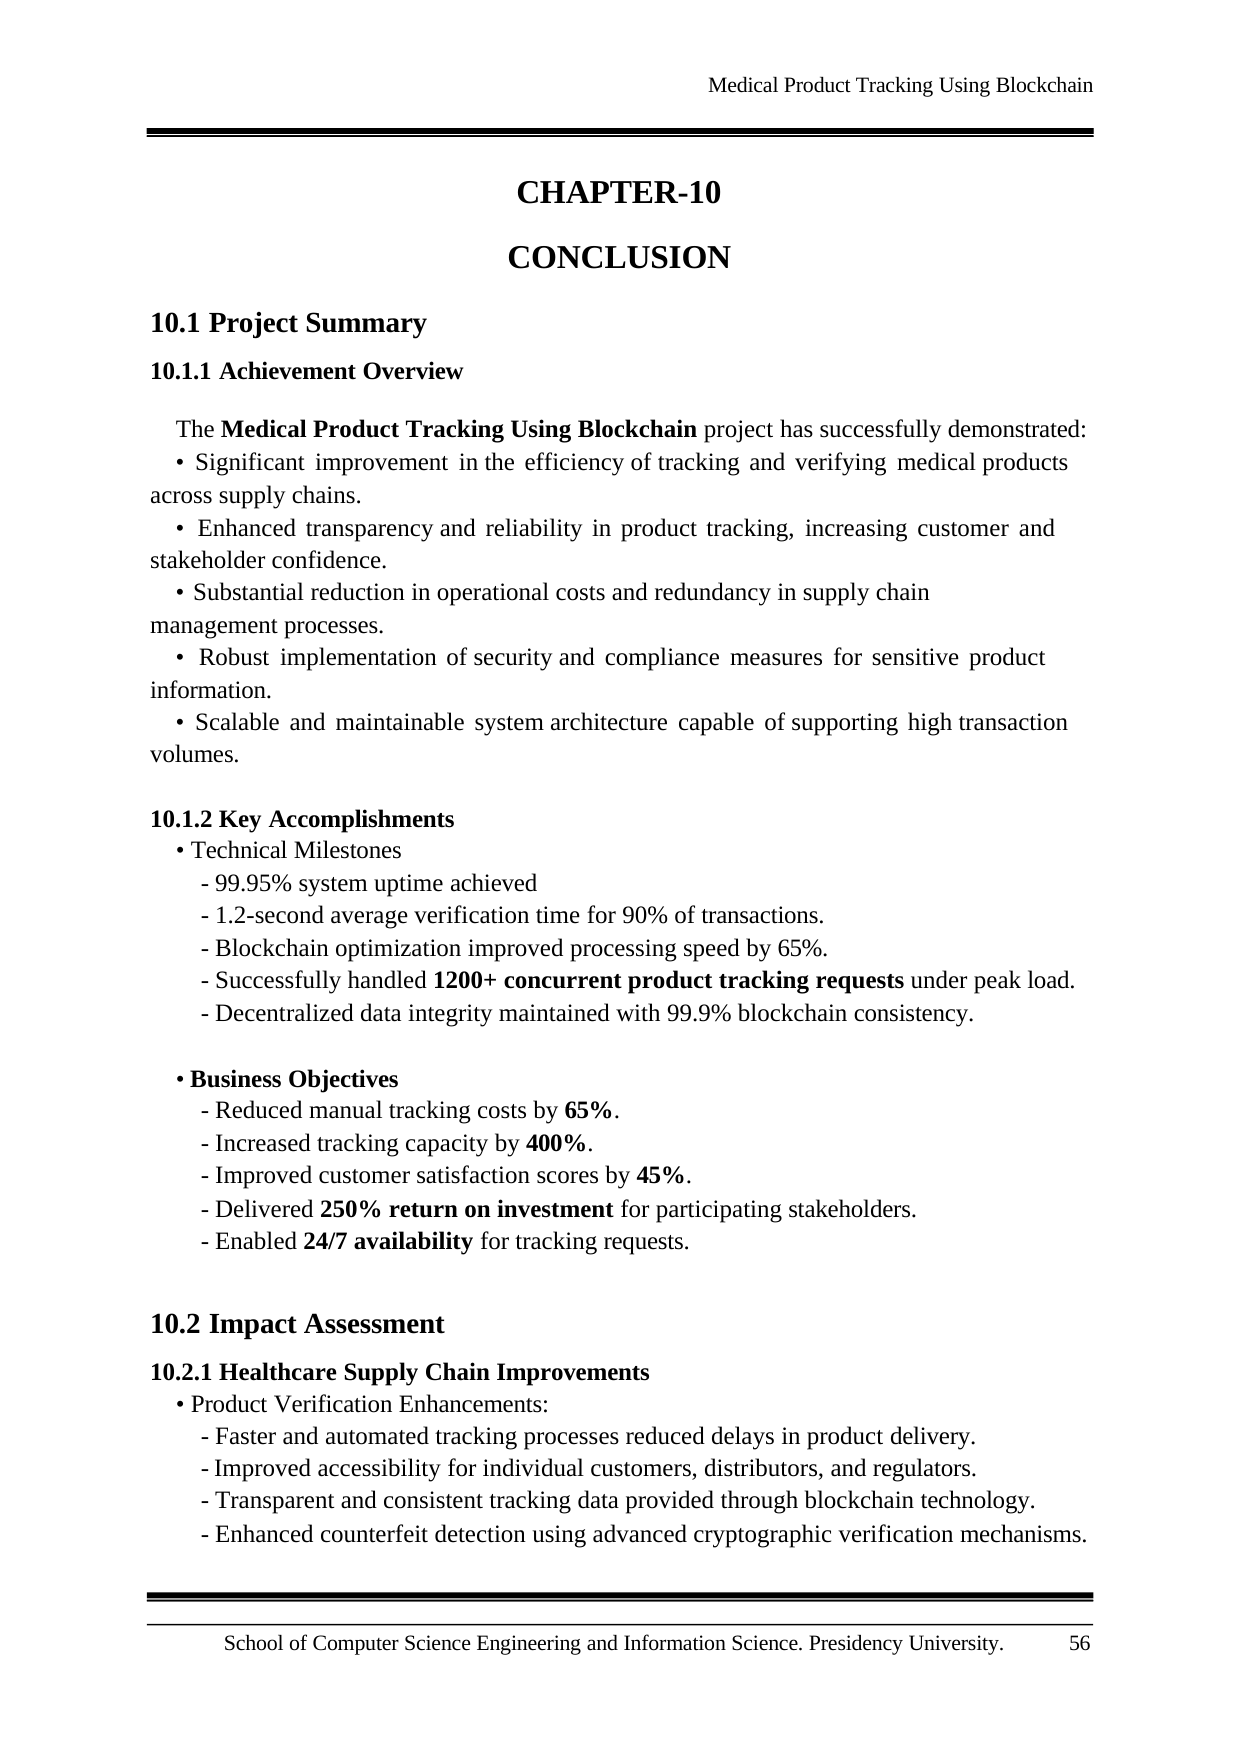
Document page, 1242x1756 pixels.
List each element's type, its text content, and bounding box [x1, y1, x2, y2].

subtitle Healthcare Supply Chain Improvements [150, 1357, 1153, 1386]
list Transparent and consistent tracking data provided through blockchain technology. [201, 1486, 1153, 1514]
list Successfully handled 1200+ concurrent product tracking requests under peak load. [201, 966, 1153, 994]
list Faster and automated tracking processes reduced delays in product delivery. [201, 1421, 1153, 1450]
list Enhanced transparency and reliability in product tracking, increasing customer and stakeholder confidence. [150, 513, 1062, 574]
subtitle Project Summary [150, 305, 469, 338]
list Robust implementation of security and compliance measures for sensitive product information. [150, 642, 1055, 703]
list 1.2-second average verification time for 90% of transactions. [201, 901, 1153, 929]
list Reduced manual tracking costs by 65%. [201, 1096, 1153, 1124]
text The Medical Product Tracking Using Blockchain project has successfully demonstrated: [176, 414, 1153, 443]
list Increased tracking capacity by 400%. [201, 1128, 1153, 1157]
list Enhanced counterfeit detection using advanced cryptographic verification mechanisms. [201, 1519, 1153, 1547]
subtitle Key Accomplishments [150, 804, 1153, 833]
text CHAPTER-10 CONCLUSION [507, 172, 732, 276]
list Decentralized data integrity maintained with 99.9% blockchain consistency. [201, 998, 1153, 1027]
list Blockchain optimization improved processing speed by 65%. [201, 933, 1153, 962]
subtitle Impact Assessment [150, 1306, 1153, 1339]
list Substantial reduction in operational costs and redundancy in supply chain management processes. [150, 577, 1061, 639]
list Enabled 24/7 availability for tracking requests. [201, 1226, 1153, 1255]
list 99.95% system uptime achieved [201, 868, 1153, 897]
list Delivered 250% return on investment for participating stakeholders. [201, 1194, 1153, 1222]
list Product Verification Enhancements: [176, 1389, 1153, 1417]
list Significant improvement in the efficiency of tracking and verifying medical products across supply chains. [150, 447, 1080, 508]
list Technical Milestones [176, 836, 1153, 864]
list Improved customer satisfaction scores by 45%. [201, 1161, 1153, 1189]
subtitle Business Objectives [176, 1064, 1153, 1093]
list Scalable and maintainable system architecture capable of supporting high transaction volumes. [150, 707, 1080, 767]
list Achievement Overview [150, 356, 469, 385]
list Improved accessibility for individual customers, distributors, and regulators. [201, 1453, 1153, 1482]
